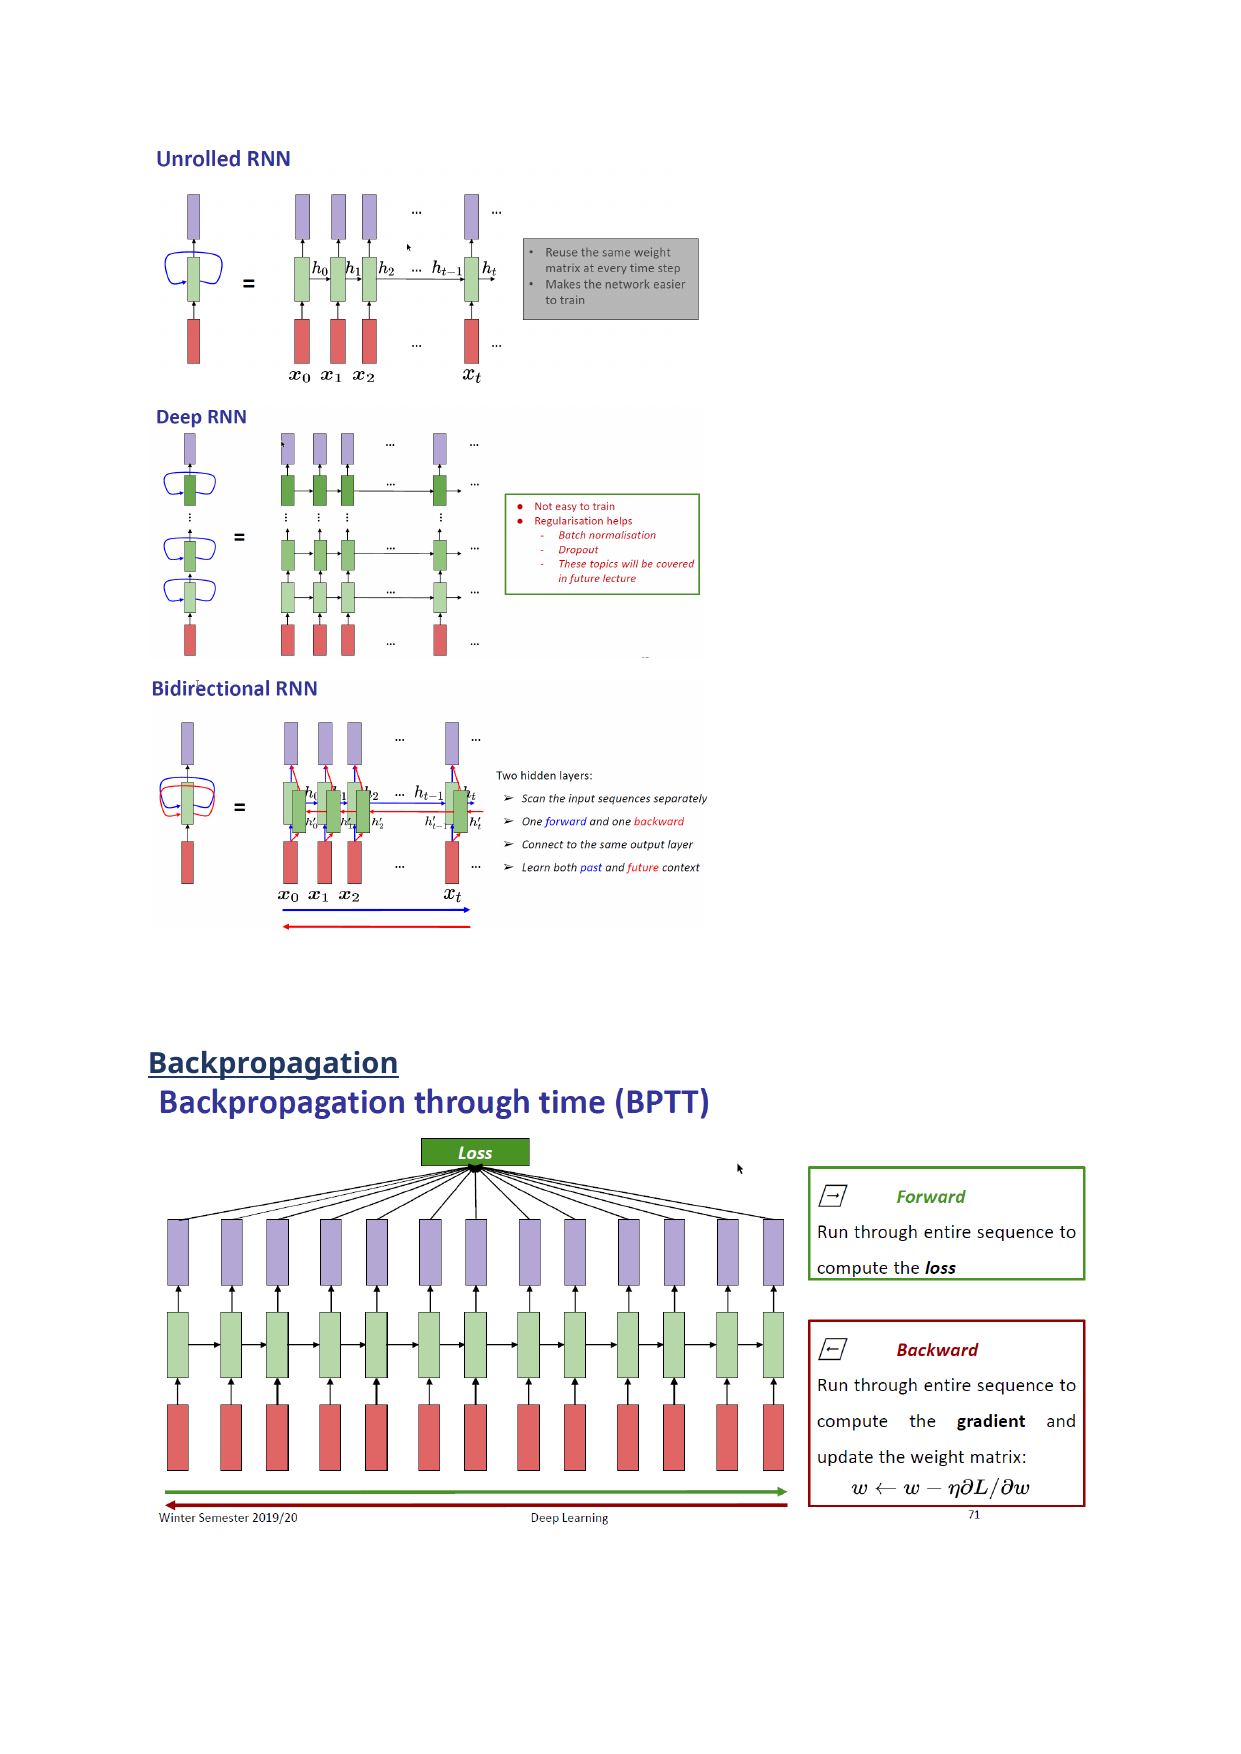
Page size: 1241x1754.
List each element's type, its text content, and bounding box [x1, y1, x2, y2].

picture [147, 403, 706, 658]
picture [147, 1085, 1093, 1526]
subtitle Backpropagation [148, 1043, 1093, 1082]
picture [147, 147, 700, 385]
picture [147, 676, 709, 930]
